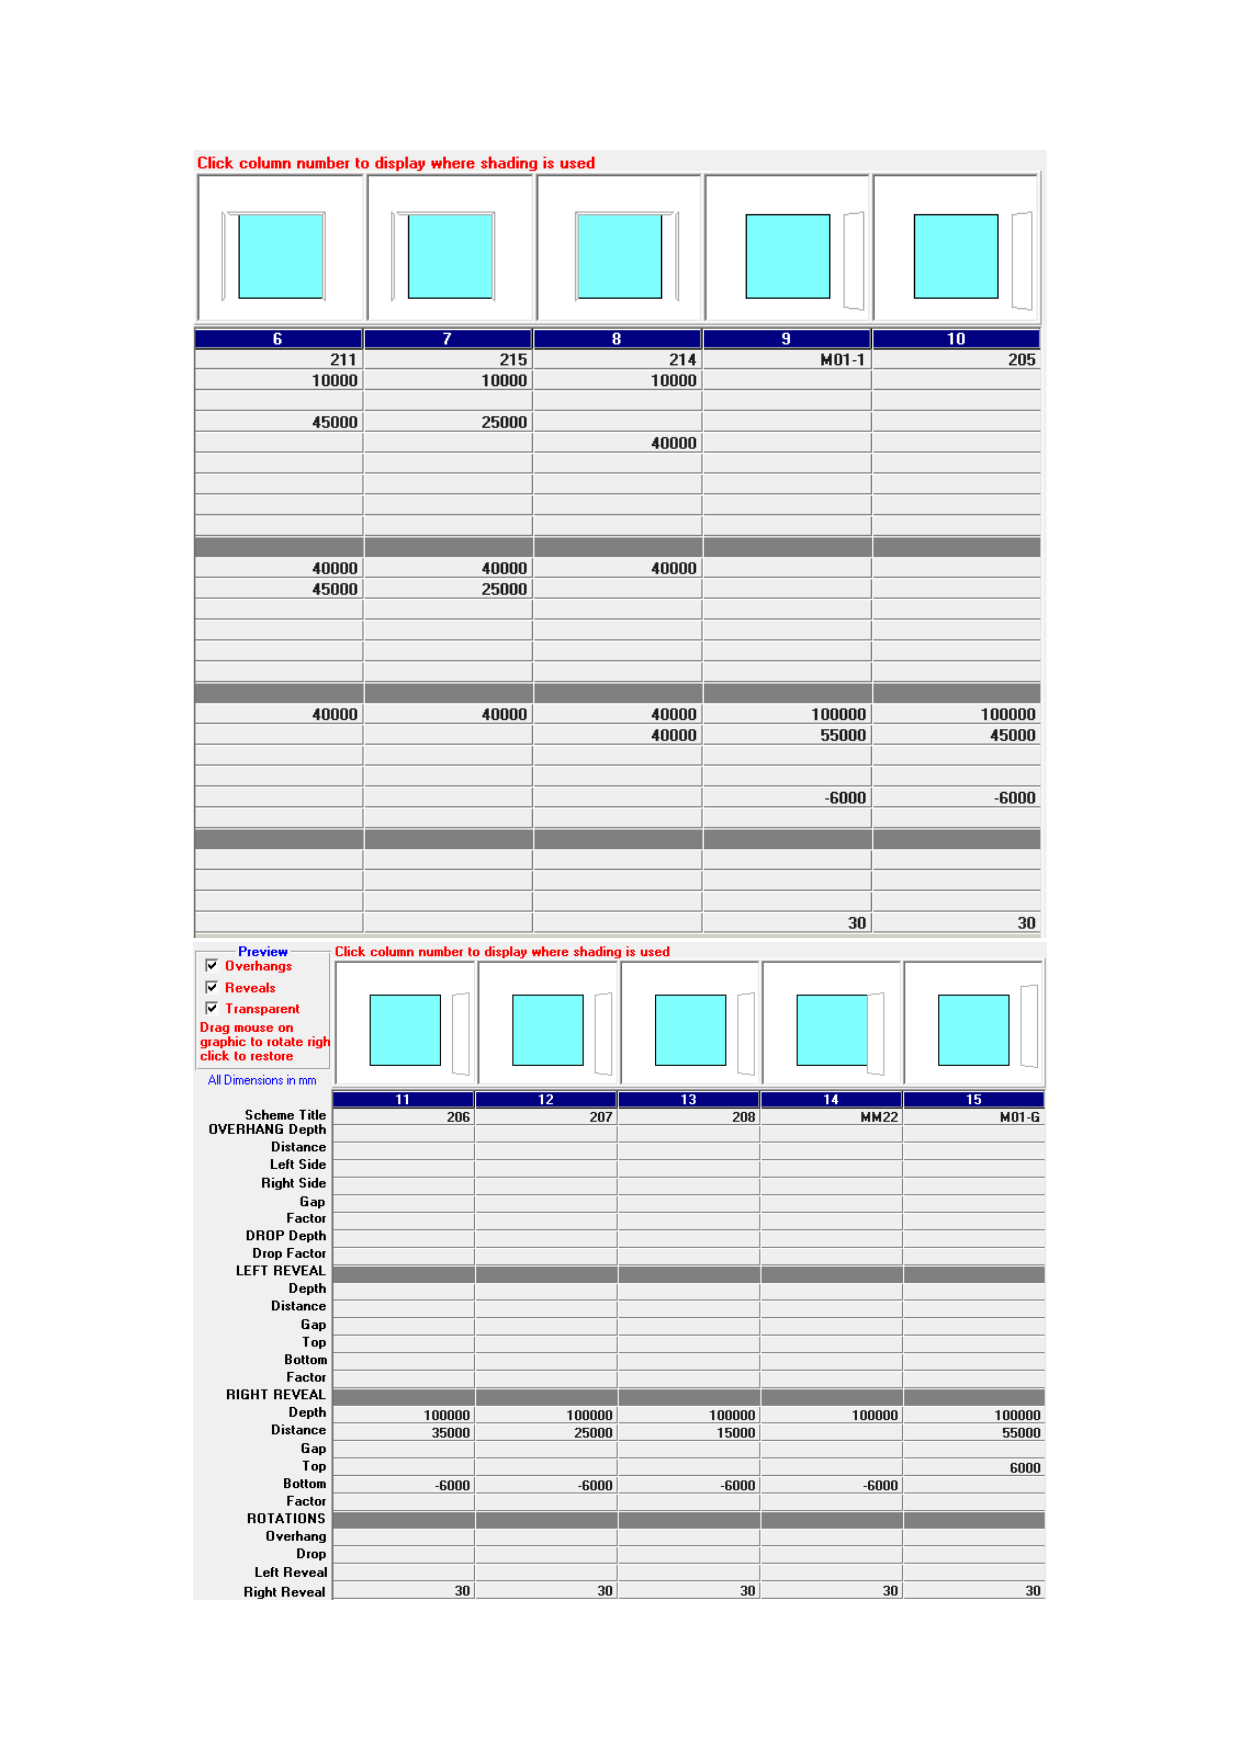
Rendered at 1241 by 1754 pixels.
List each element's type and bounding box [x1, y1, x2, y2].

picture [193, 150, 1047, 938]
picture [193, 942, 1048, 1600]
